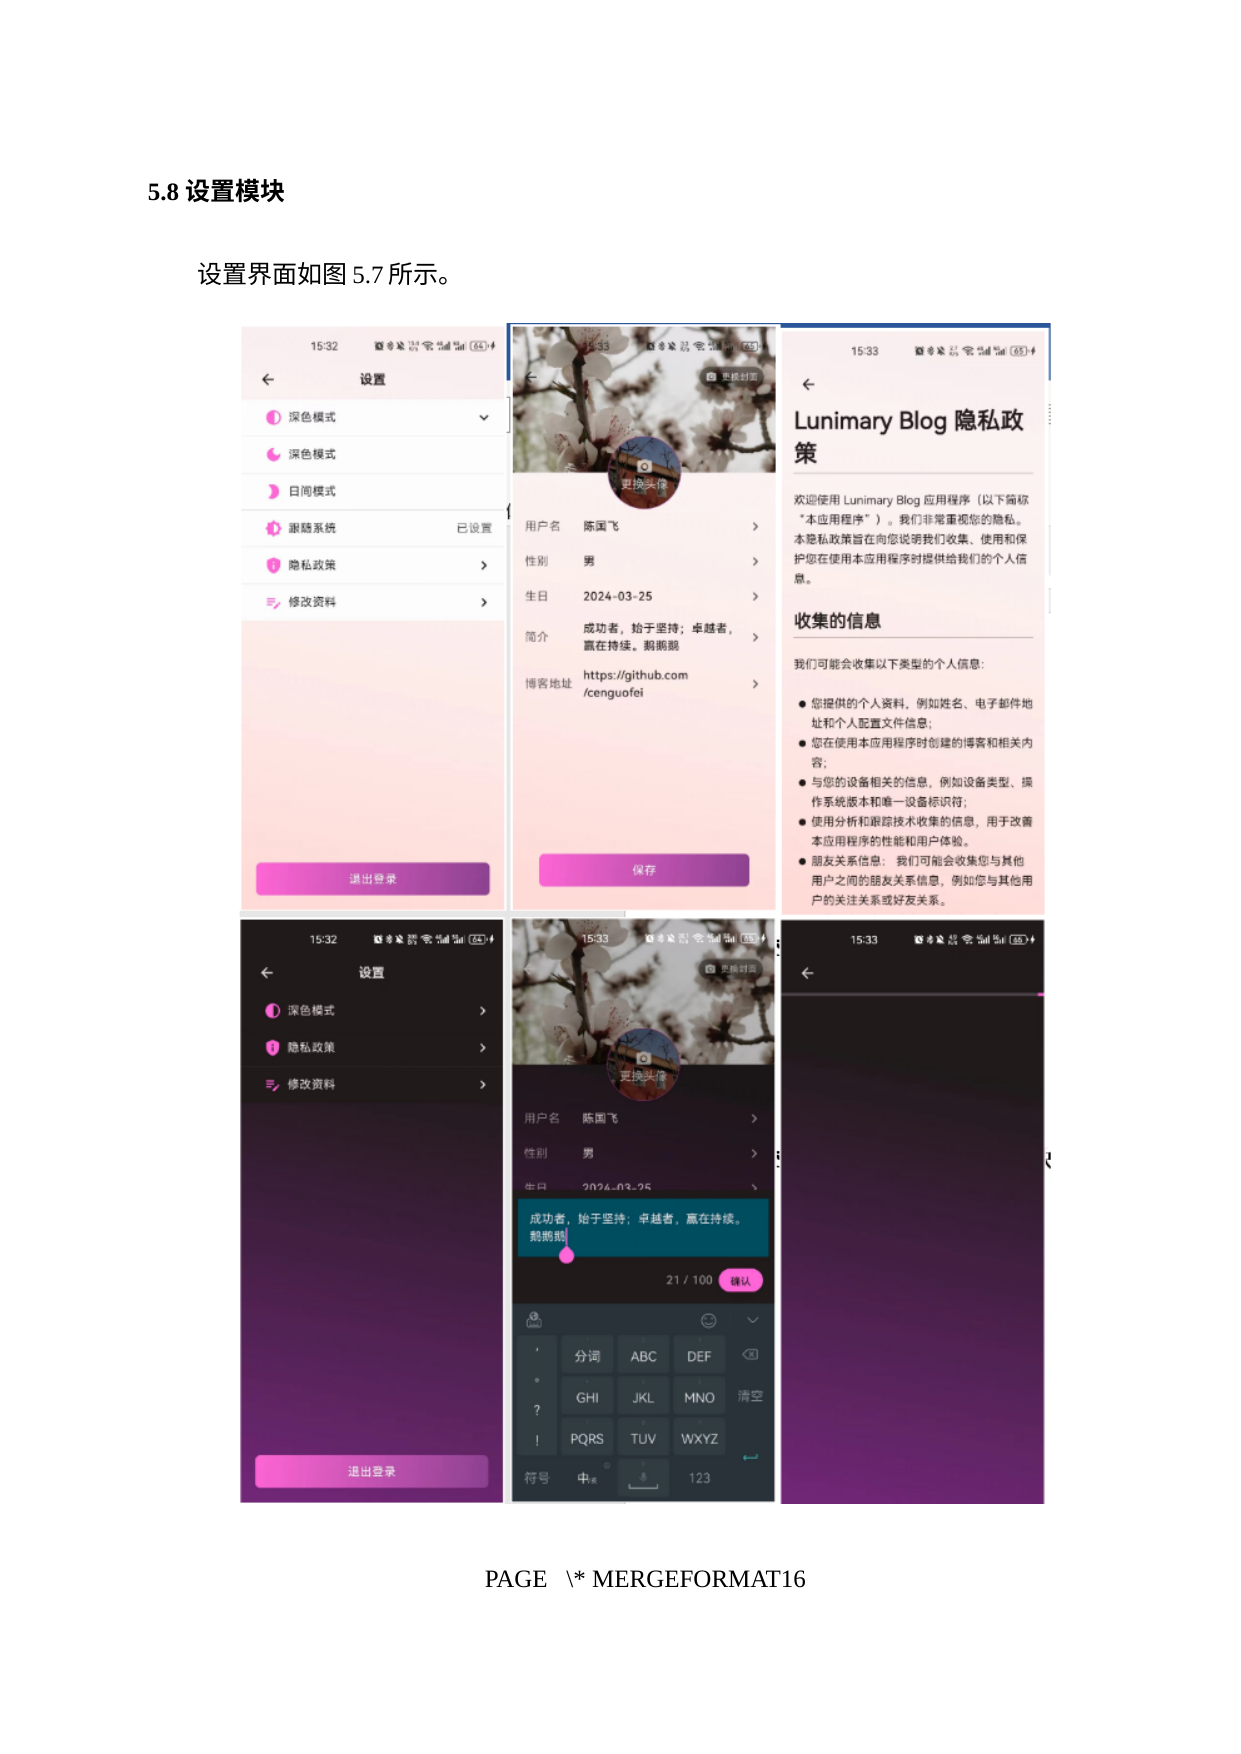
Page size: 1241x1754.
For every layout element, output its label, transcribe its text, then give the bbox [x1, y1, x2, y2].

picture [239, 323, 1051, 1504]
subtitle 5.8 设置模块 [148, 157, 1093, 222]
text 设置界面如图5.7所示。 [148, 240, 1093, 305]
